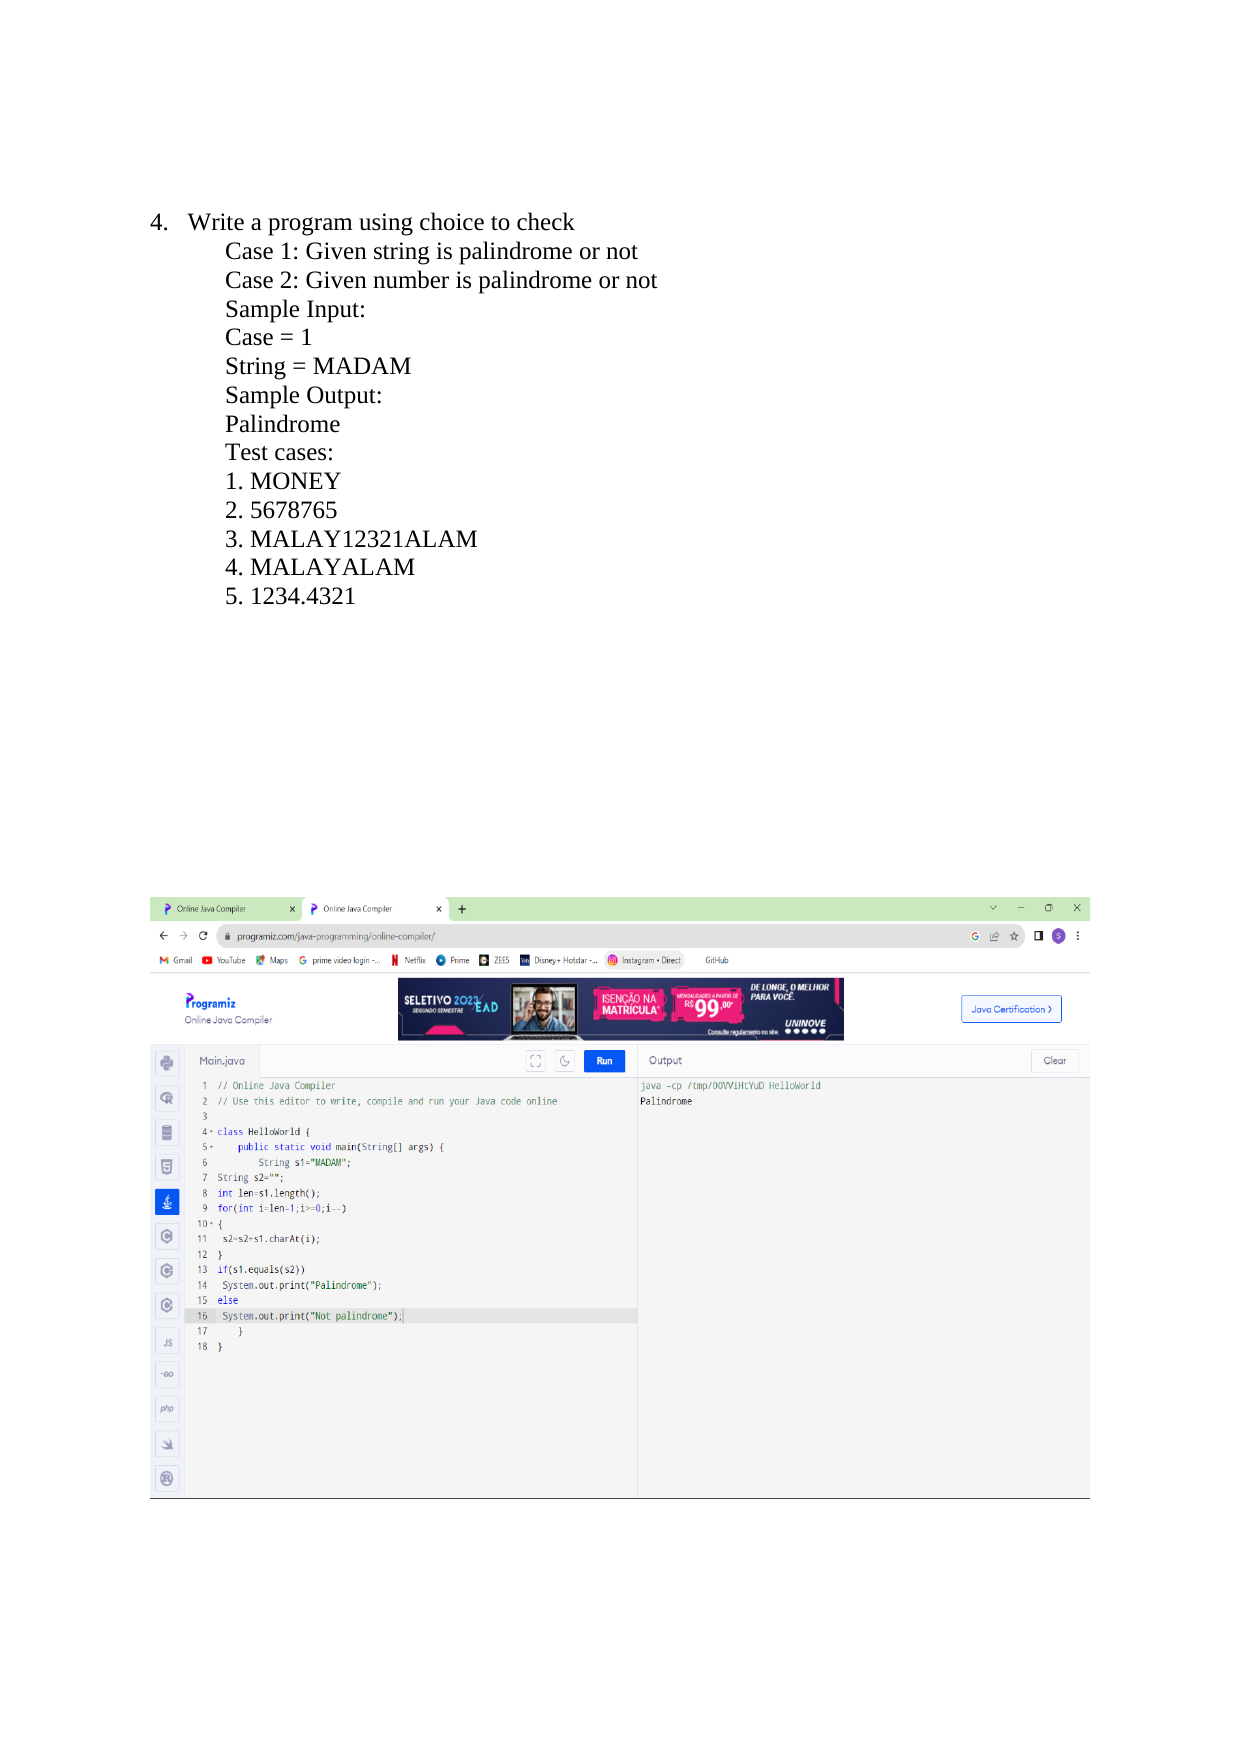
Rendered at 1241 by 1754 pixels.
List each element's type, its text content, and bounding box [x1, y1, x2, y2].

text Palindrome [225, 409, 1090, 437]
text Case 2: Given number is palindrome or not [225, 265, 1090, 294]
list MONEY [225, 466, 1090, 495]
text Case = 1 [225, 322, 1090, 351]
list 5678765 [225, 495, 1090, 524]
text Sample Input: [225, 294, 1090, 322]
list 1234.4321 [225, 581, 1090, 610]
text Sample Output: [225, 380, 1090, 409]
list MALAY12321ALAM [225, 524, 1090, 552]
list MALAYALAM [225, 552, 1090, 581]
text Test cases: [225, 437, 1090, 466]
text Case 1: Given string is palindrome or not [225, 236, 1090, 265]
text String = MADAM [225, 351, 1090, 380]
list Write a program using choice to check [150, 207, 1090, 236]
picture [150, 897, 1091, 1499]
